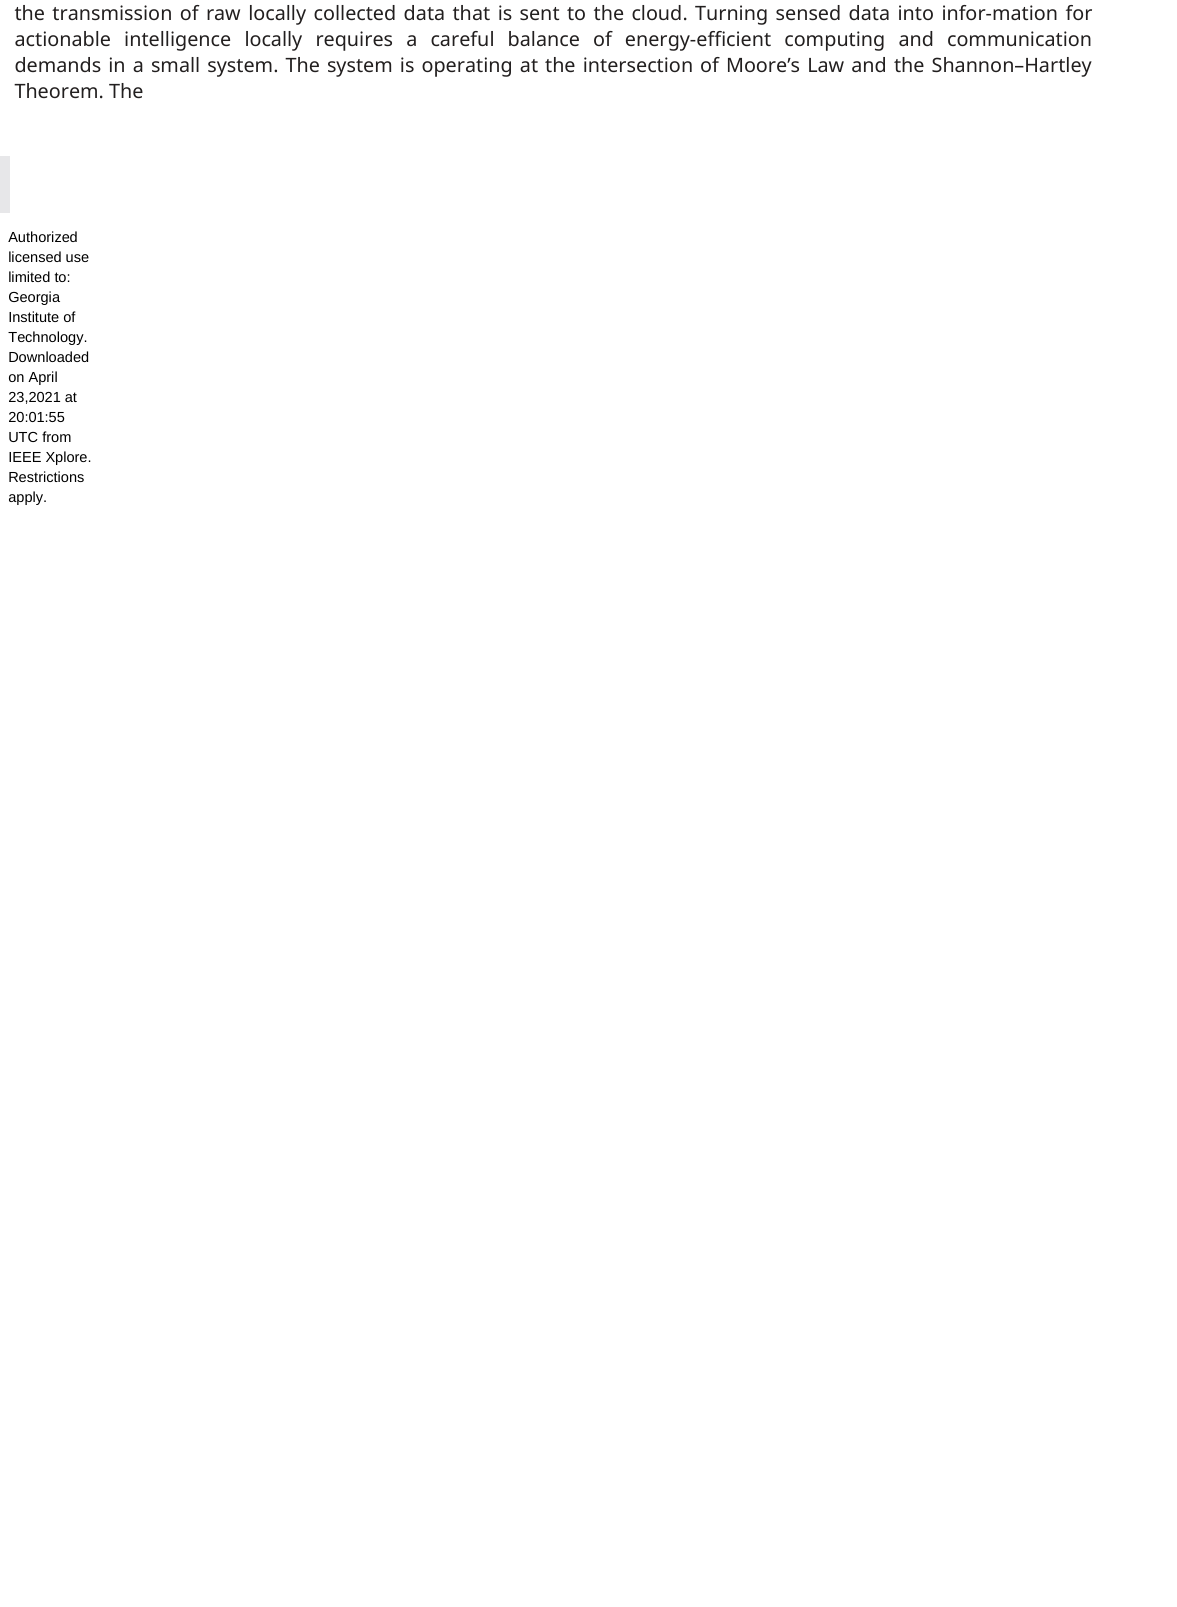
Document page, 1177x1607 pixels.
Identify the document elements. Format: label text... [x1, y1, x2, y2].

text the transmission of raw locally collected data that is sent to the cloud. Turning sensed data into infor-mation for actionable intelligence locally requires a careful balance of energy-efficient computing and communication demands in a small system. The system is operating at the intersection of Moore’s Law and the Shannon–Hartley Theorem. The [14, 0, 1094, 104]
